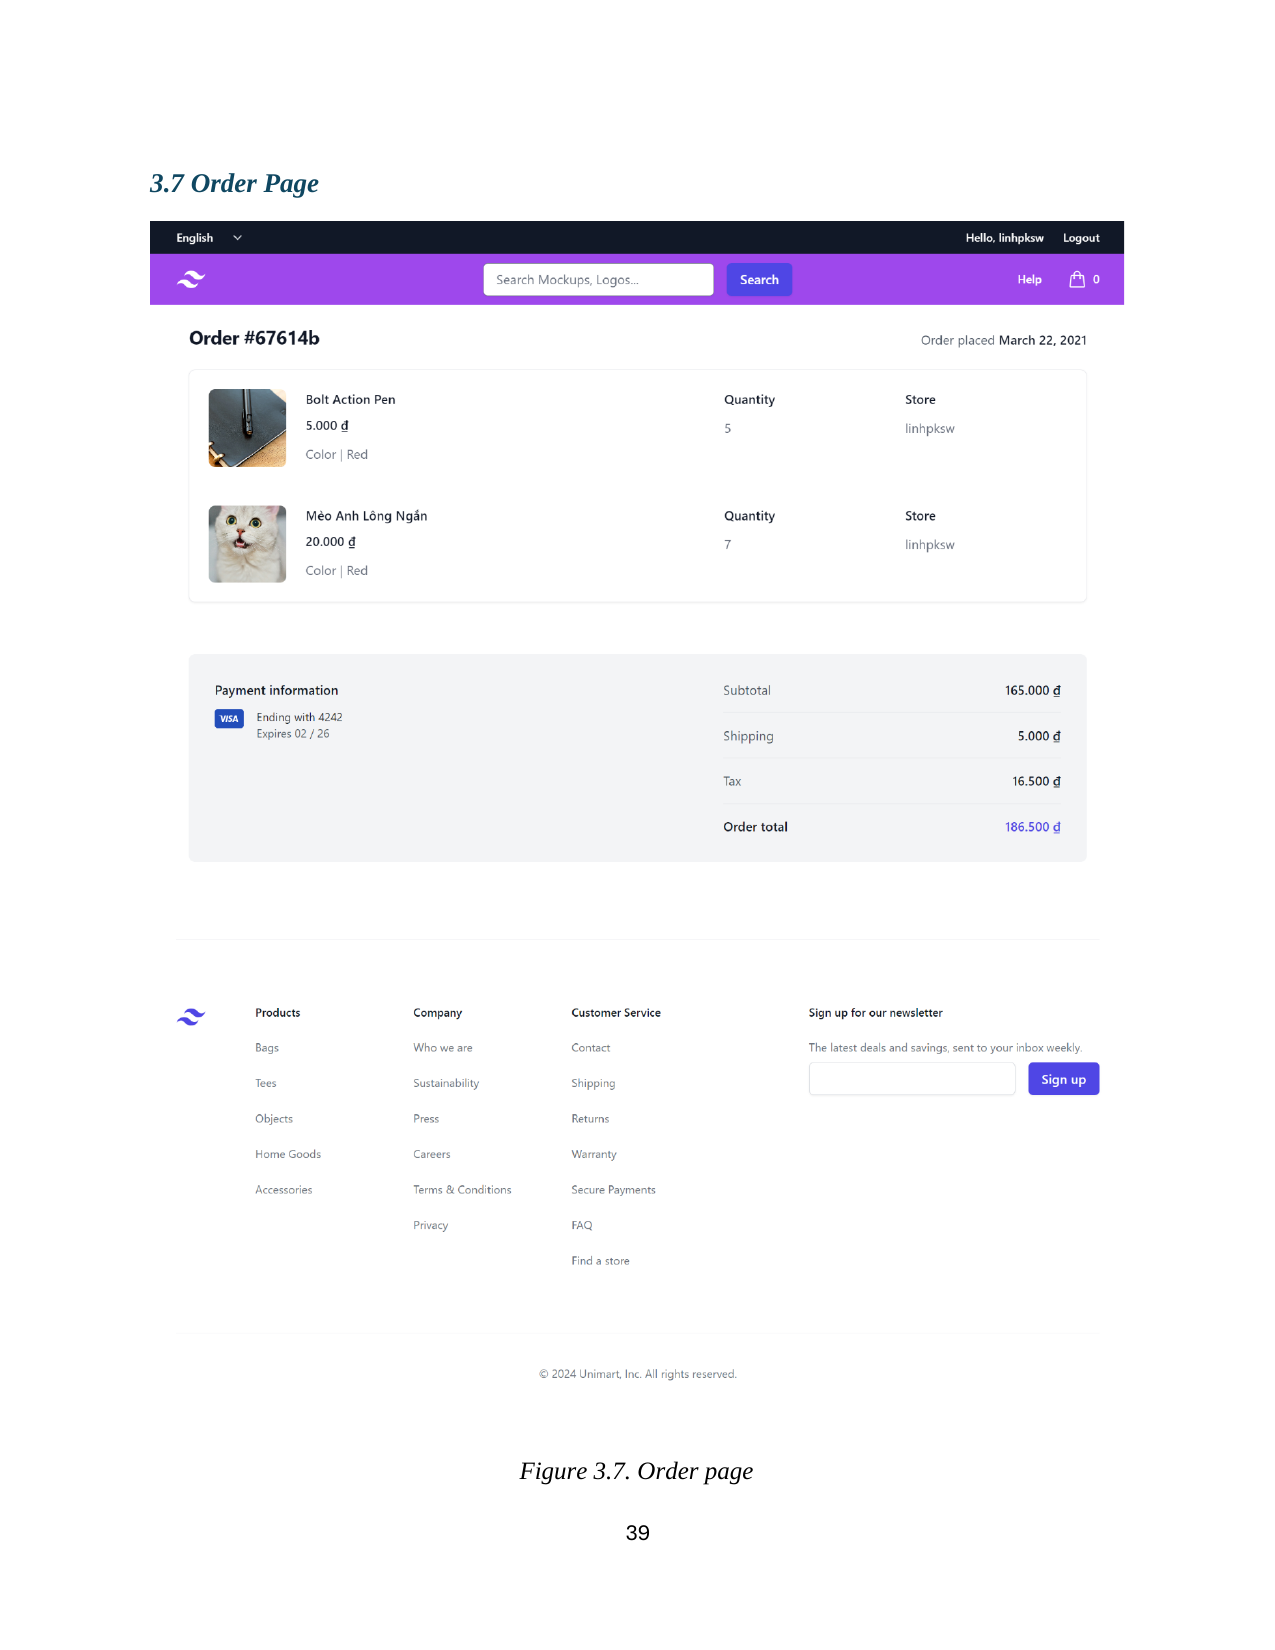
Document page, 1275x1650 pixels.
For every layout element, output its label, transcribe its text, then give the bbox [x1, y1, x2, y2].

text Figure 3.7. Order page [150, 1456, 1125, 1485]
picture [150, 221, 1125, 1413]
subtitle 3.7 Order Page [150, 167, 1125, 198]
